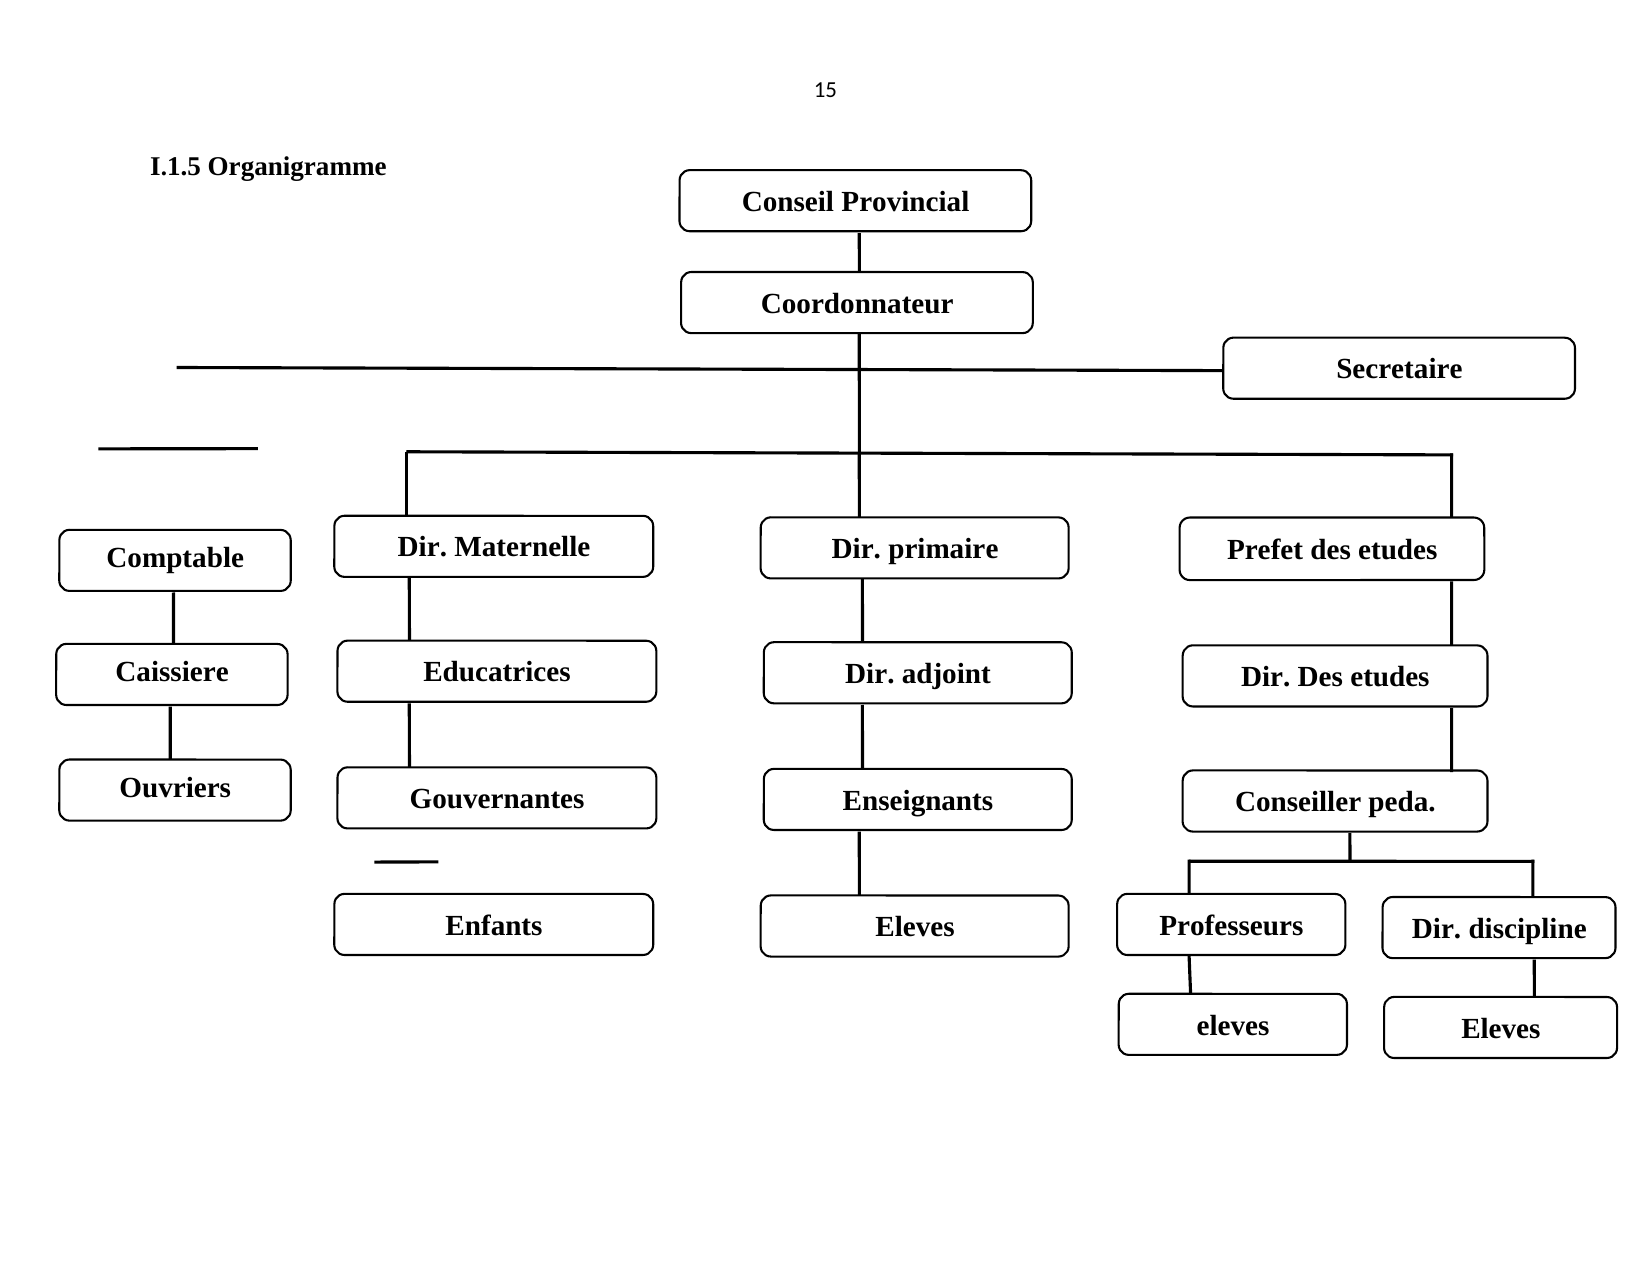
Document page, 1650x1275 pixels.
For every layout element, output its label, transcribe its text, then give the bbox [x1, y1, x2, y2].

text I.1.5 Organigramme [150, 150, 1500, 181]
